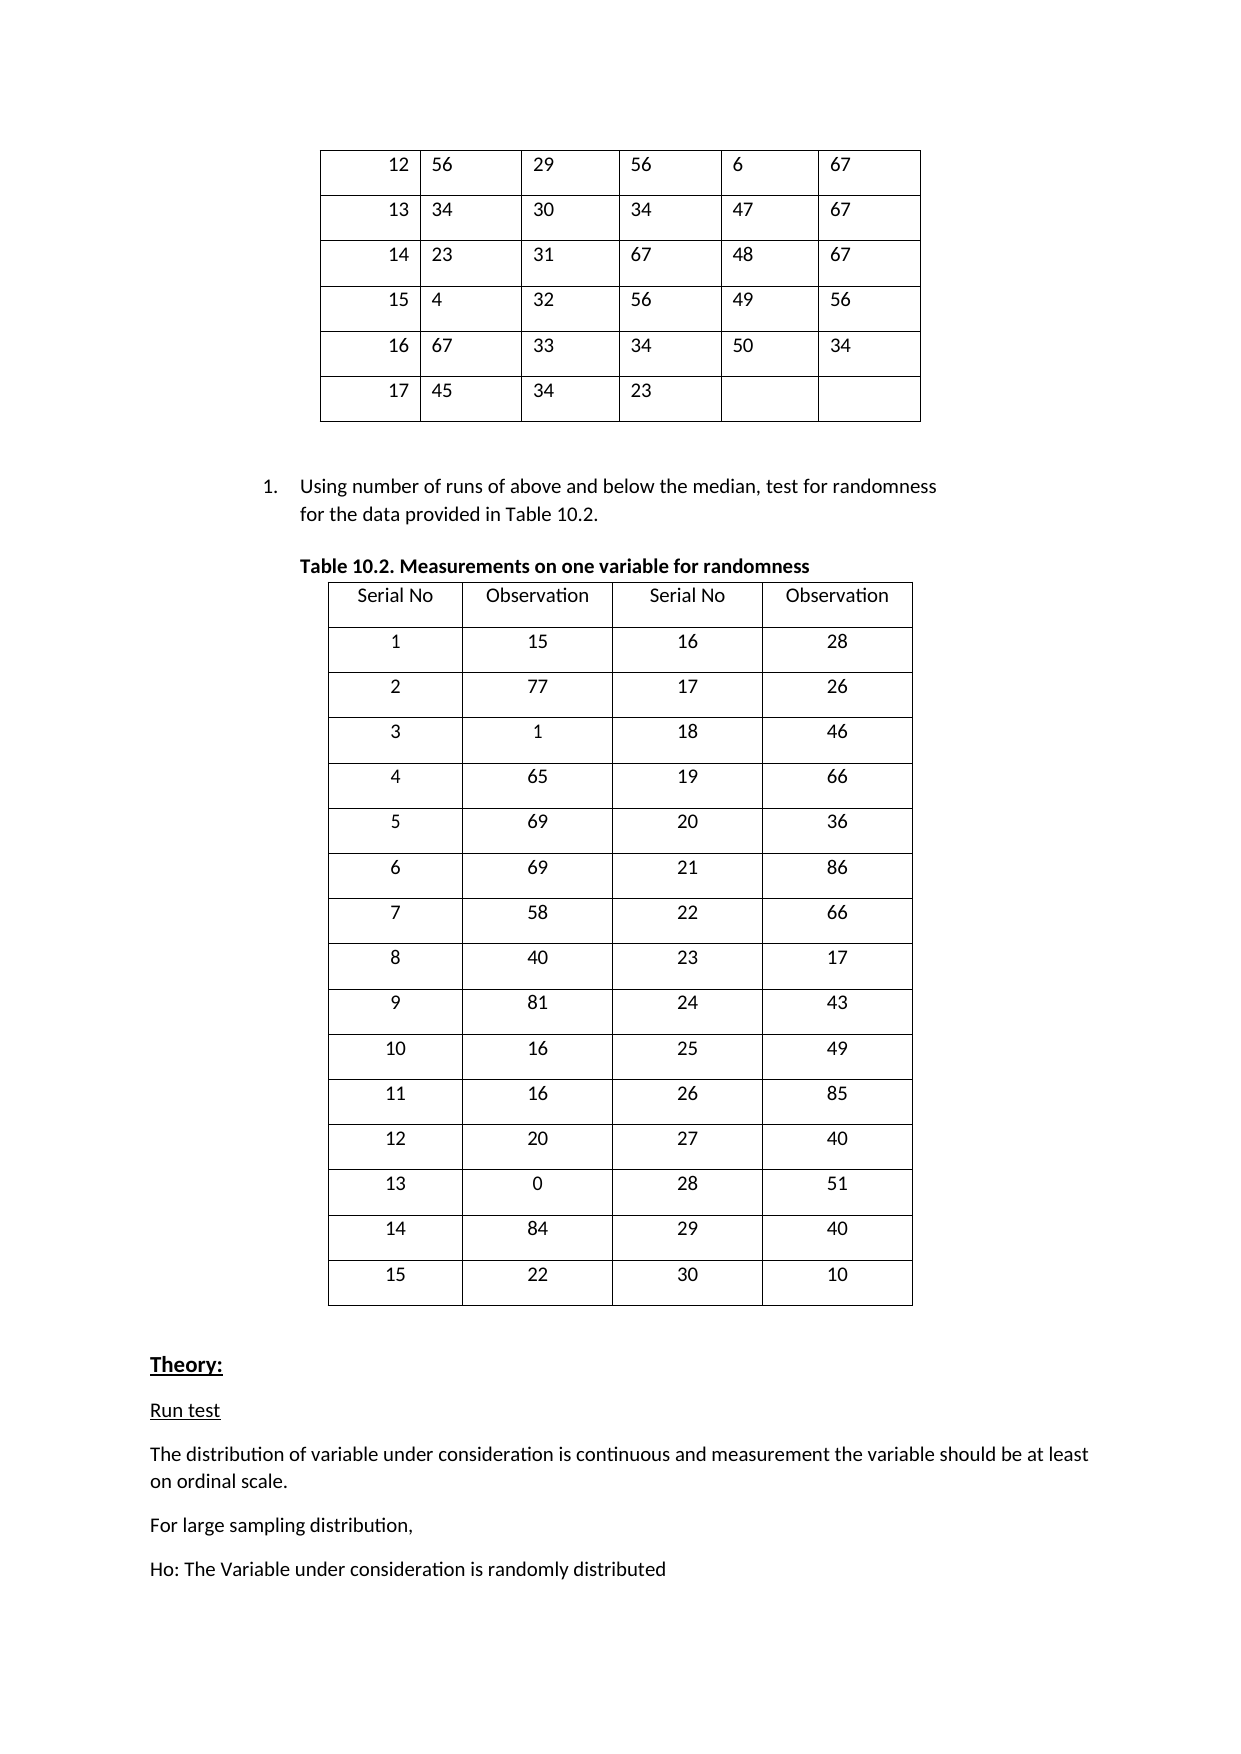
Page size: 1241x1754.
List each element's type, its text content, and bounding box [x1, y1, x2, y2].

table_cell 7 [329, 899, 462, 943]
table_header Observation [463, 583, 612, 627]
table_cell 15 [463, 628, 612, 672]
table_cell 56 [819, 287, 920, 331]
table_cell 30 [613, 1261, 762, 1305]
table_cell 21 [613, 854, 762, 898]
table_cell 32 [522, 287, 619, 331]
table_cell 51 [763, 1170, 912, 1214]
table_cell 22 [613, 899, 762, 943]
table_cell 43 [763, 990, 912, 1034]
table_cell 46 [763, 718, 912, 762]
table_cell 8 [329, 944, 462, 988]
table_cell 10 [763, 1261, 912, 1305]
table_cell 23 [421, 241, 521, 286]
table_cell 1 [463, 718, 612, 762]
table_cell 16 [463, 1080, 612, 1124]
table_cell 56 [620, 287, 721, 331]
table_cell 12 [329, 1125, 462, 1169]
table_cell 69 [463, 809, 612, 853]
table_cell 48 [722, 241, 818, 286]
table_cell 67 [819, 196, 920, 240]
table_cell 4 [329, 764, 462, 808]
table_cell 67 [620, 241, 721, 286]
table_cell 10 [329, 1035, 462, 1079]
table_cell 29 [613, 1216, 762, 1260]
table_cell 34 [620, 332, 721, 376]
table_cell 26 [613, 1080, 762, 1124]
table_cell 84 [463, 1216, 612, 1260]
table_cell 56 [421, 151, 521, 195]
table_cell 11 [329, 1080, 462, 1124]
table_cell 2 [329, 673, 462, 717]
table_cell 56 [620, 151, 721, 195]
table_header Observation [763, 583, 912, 627]
table_cell 34 [620, 196, 721, 240]
table_cell 12 [321, 151, 420, 195]
table_cell [722, 377, 818, 421]
table_header Serial No [329, 583, 462, 627]
text The distribution of variable under consideration is continuous and measurement the variable should be at least on ordinal scale. [150, 1441, 1090, 1494]
table_cell 15 [329, 1261, 462, 1305]
table_cell 14 [321, 241, 420, 286]
table_cell 30 [522, 196, 619, 240]
table_cell 34 [421, 196, 521, 240]
table_cell 85 [763, 1080, 912, 1124]
table_cell 34 [819, 332, 920, 376]
table_cell 40 [463, 944, 612, 988]
text Ho: The Variable under consideration is randomly distributed [150, 1556, 1090, 1582]
table_cell 17 [763, 944, 912, 988]
text Run test [150, 1397, 1090, 1422]
table_cell 40 [763, 1125, 912, 1169]
table_cell 36 [763, 809, 912, 853]
table_cell 18 [613, 718, 762, 762]
table_cell 67 [819, 151, 920, 195]
table_cell 1 [329, 628, 462, 672]
table_cell 14 [329, 1216, 462, 1260]
table_cell 5 [329, 809, 462, 853]
table_cell 3 [329, 718, 462, 762]
table_cell 17 [321, 377, 420, 421]
table_header Serial No [613, 583, 762, 627]
table_cell 23 [613, 944, 762, 988]
table_cell 22 [463, 1261, 612, 1305]
table_cell 49 [722, 287, 818, 331]
list Using number of runs of above and below the median, test for randomness for the data provided in Table 10.2. [262, 474, 964, 527]
table_cell 17 [613, 673, 762, 717]
table_cell 49 [763, 1035, 912, 1079]
table_cell 86 [763, 854, 912, 898]
table_cell 20 [463, 1125, 612, 1169]
table_cell 65 [463, 764, 612, 808]
table_cell 69 [463, 854, 612, 898]
text For large sampling distribution, [150, 1512, 1090, 1538]
table_cell 6 [722, 151, 818, 195]
table_cell 20 [613, 809, 762, 853]
table_cell 67 [819, 241, 920, 286]
table_cell 15 [321, 287, 420, 331]
table_cell 16 [463, 1035, 612, 1079]
table_cell 27 [613, 1125, 762, 1169]
table_cell 45 [421, 377, 521, 421]
text Theory: [150, 1350, 1090, 1378]
table_cell 29 [522, 151, 619, 195]
table_cell 81 [463, 990, 612, 1034]
table_cell 19 [613, 764, 762, 808]
table_cell 13 [329, 1170, 462, 1214]
table_cell 23 [620, 377, 721, 421]
table_cell 34 [522, 377, 619, 421]
table_cell 28 [613, 1170, 762, 1214]
table_cell 16 [321, 332, 420, 376]
table_cell 6 [329, 854, 462, 898]
table_cell 9 [329, 990, 462, 1034]
table_cell 24 [613, 990, 762, 1034]
table_cell 33 [522, 332, 619, 376]
table_cell 0 [463, 1170, 612, 1214]
text Table 10.2. Measurements on one variable for randomness [300, 554, 964, 579]
table_cell 40 [763, 1216, 912, 1260]
table_cell 50 [722, 332, 818, 376]
table_cell 66 [763, 764, 912, 808]
table_cell 25 [613, 1035, 762, 1079]
table_cell 67 [421, 332, 521, 376]
table_cell 16 [613, 628, 762, 672]
table_cell [819, 377, 920, 421]
table_cell 66 [763, 899, 912, 943]
table_cell 28 [763, 628, 912, 672]
table_cell 58 [463, 899, 612, 943]
table_cell 47 [722, 196, 818, 240]
table_cell 31 [522, 241, 619, 286]
table_cell 26 [763, 673, 912, 717]
table_cell 4 [421, 287, 521, 331]
table_cell 13 [321, 196, 420, 240]
table_cell 77 [463, 673, 612, 717]
